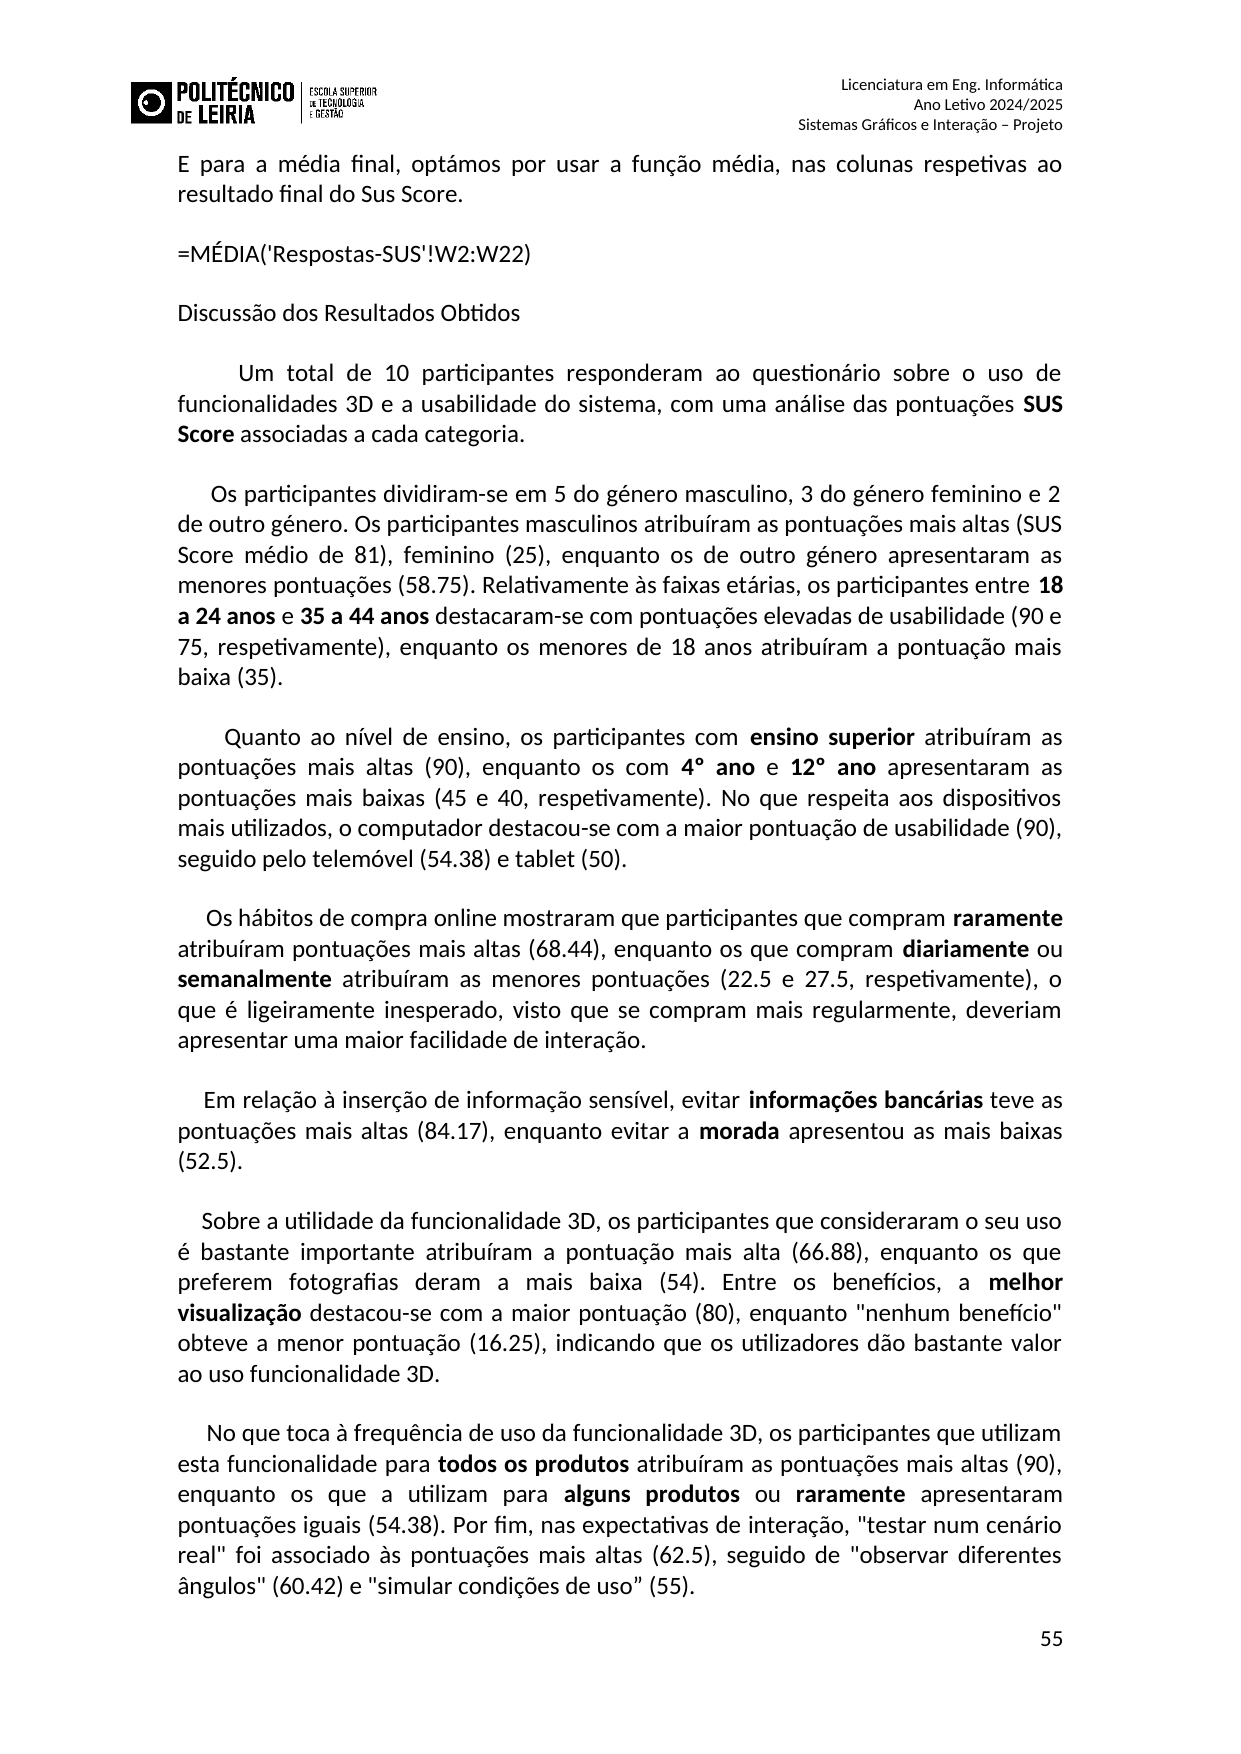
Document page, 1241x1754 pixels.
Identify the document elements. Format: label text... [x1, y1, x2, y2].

text Quanto ao nível de ensino, os participantes com ensino superior atribuíram as pontuações mais altas (90), enquanto os com 4º ano e 12º ano apresentaram as pontuações mais baixas (45 e 40, respetivamente). No que respeita aos dispositivos mais utilizados, o computador destacou-se com a maior pontuação de usabilidade (90), seguido pelo telemóvel (54.38) e tablet (50). [177, 721, 1063, 873]
text Discussão dos Resultados Obtidos [177, 298, 1063, 328]
text =MÉDIA('Respostas-SUS'!W2:W22) [177, 238, 1063, 268]
text E para a média final, optámos por usar a função média, nas colunas respetivas ao resultado final do Sus Score. [177, 148, 1063, 209]
text Os hábitos de compra online mostraram que participantes que compram raramente atribuíram pontuações mais altas (68.44), enquanto os que compram diariamente ou semanalmente atribuíram as menores pontuações (22.5 e 27.5, respetivamente), o que é ligeiramente inesperado, visto que se compram mais regularmente, deveriam apresentar uma maior facilidade de interação. [177, 903, 1063, 1055]
text Em relação à inserção de informação sensível, evitar informações bancárias teve as pontuações mais altas (84.17), enquanto evitar a morada apresentou as mais baixas (52.5). [177, 1084, 1063, 1176]
text Sobre a utilidade da funcionalidade 3D, os participantes que consideraram o seu uso é bastante importante atribuíram a pontuação mais alta (66.88), enquanto os que preferem fotografias deram a mais baixa (54). Entre os benefícios, a melhor visualização destacou-se com a maior pontuação (80), enquanto "nenhum benefício" obteve a menor pontuação (16.25), indicando que os utilizadores dão bastante valor ao uso funcionalidade 3D. [177, 1205, 1063, 1388]
text Um total de 10 participantes responderam ao questionário sobre o uso de funcionalidades 3D e a usabilidade do sistema, com uma análise das pontuações SUS Score associadas a cada categoria. [177, 357, 1063, 449]
text Os participantes dividiram-se em 5 do género masculino, 3 do género feminino e 2 de outro género. Os participantes masculinos atribuíram as pontuações mais altas (SUS Score médio de 81), feminino (25), enquanto os de outro género apresentaram as menores pontuações (58.75). Relativamente às faixas etárias, os participantes entre 18 a 24 anos e 35 a 44 anos destacaram-se com pontuações elevadas de usabilidade (90 e 75, respetivamente), enquanto os menores de 18 anos atribuíram a pontuação mais baixa (35). [177, 478, 1063, 692]
text No que toca à frequência de uso da funcionalidade 3D, os participantes que utilizam esta funcionalidade para todos os produtos atribuíram as pontuações mais altas (90), enquanto os que a utilizam para alguns produtos ou raramente apresentaram pontuações iguais (54.38). Por fim, nas expectativas de interação, "testar num cenário real" foi associado às pontuações mais altas (62.5), seguido de "observar diferentes ângulos" (60.42) e "simular condições de uso” (55). [177, 1417, 1063, 1601]
